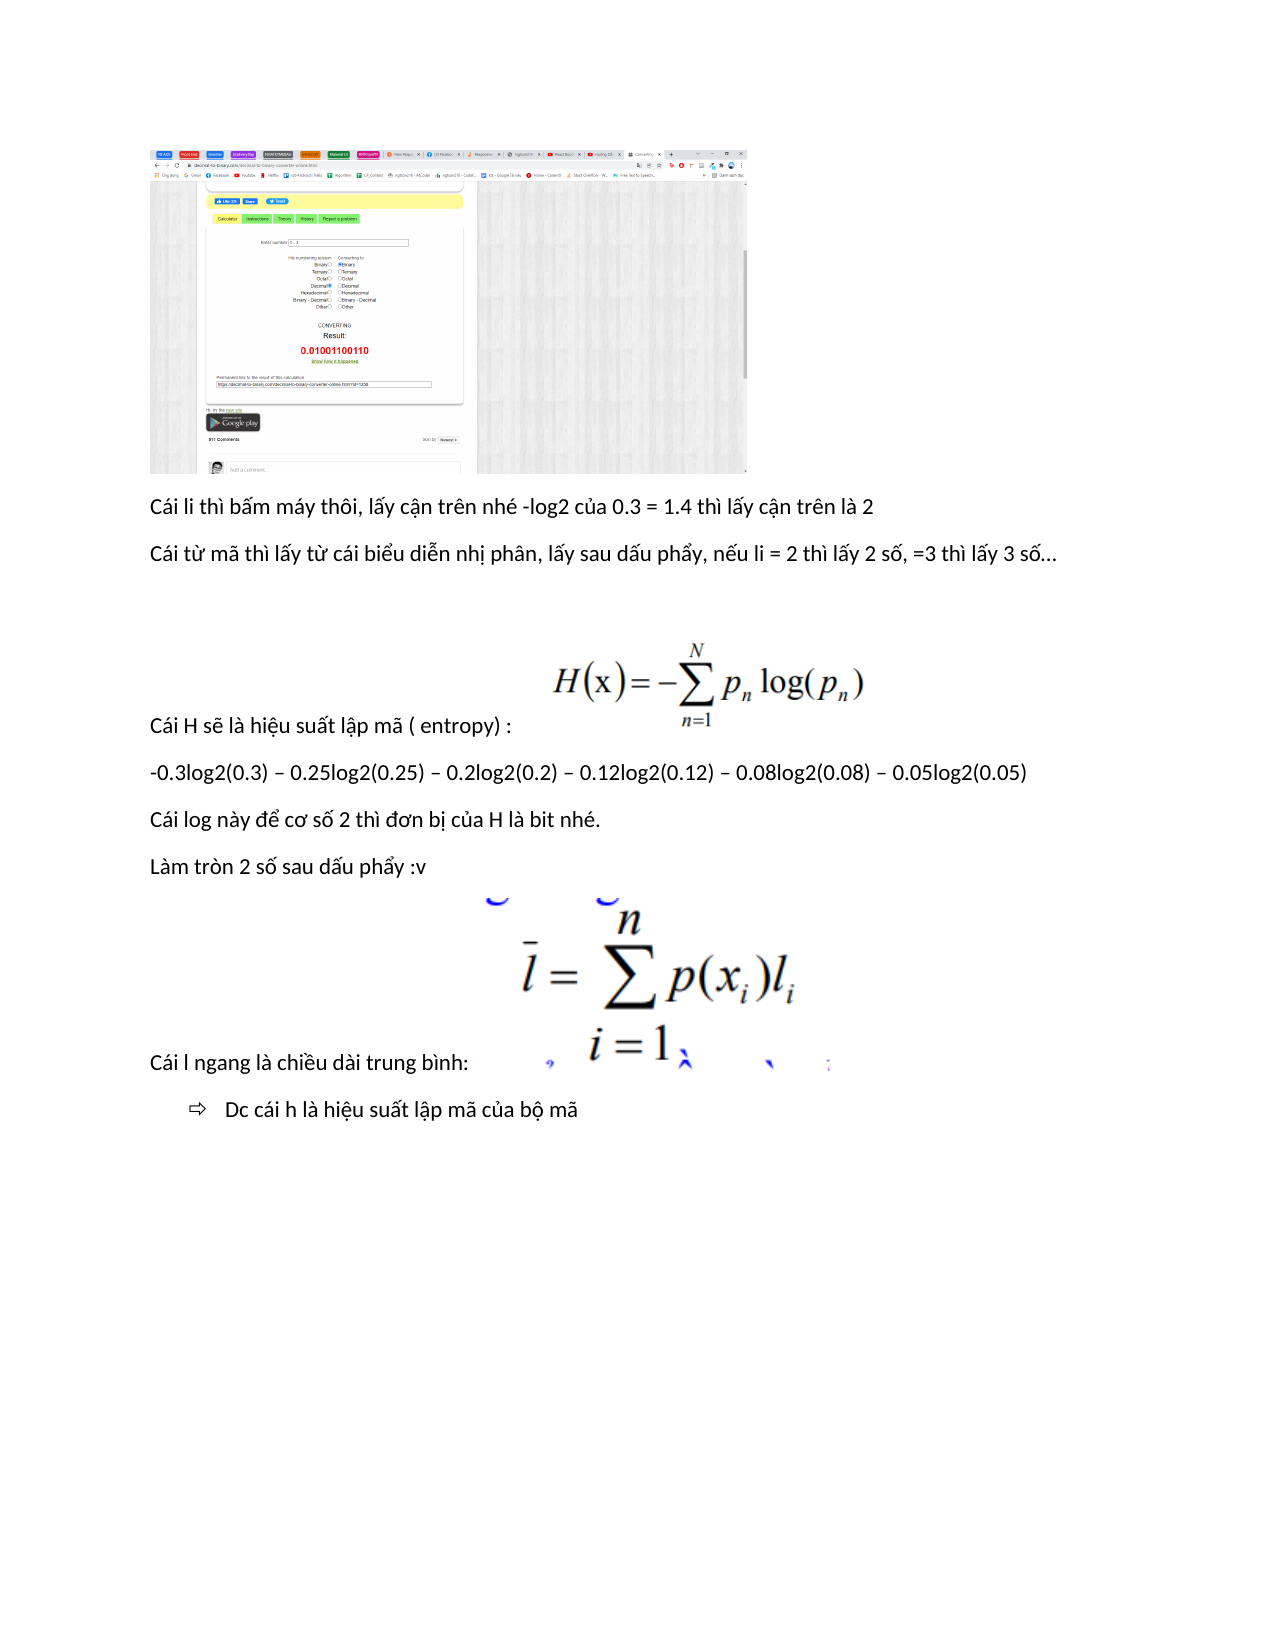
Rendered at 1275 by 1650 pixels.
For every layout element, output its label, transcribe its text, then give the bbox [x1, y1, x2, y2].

text Cái li thì bấm máy thôi, lấy cận trên nhé -log2 của 0.3 = 1.4 thì lấy cận trên là 2 [150, 492, 1125, 520]
text -0.3log2(0.3) – 0.25log2(0.25) – 0.2log2(0.2) – 0.12log2(0.12) – 0.08log2(0.08) – 0.05log2(0.05) [150, 758, 1125, 786]
text Cái log này để cơ số 2 thì đơn bị của H là bit nhé. [150, 805, 1125, 833]
text Làm tròn 2 số sau dấu phẩy :v [150, 852, 1125, 880]
picture [517, 632, 882, 734]
picture [150, 150, 748, 474]
text Cái từ mã thì lấy từ cái biểu diễn nhị phân, lấy sau dấu phẩy, nếu li = 2 thì lấy 2 số, =3 thì lấy 3 số… [150, 539, 1125, 567]
picture [474, 898, 830, 1071]
list Dc cái h là hiệu suất lập mã của bộ mã [187, 1095, 1125, 1123]
